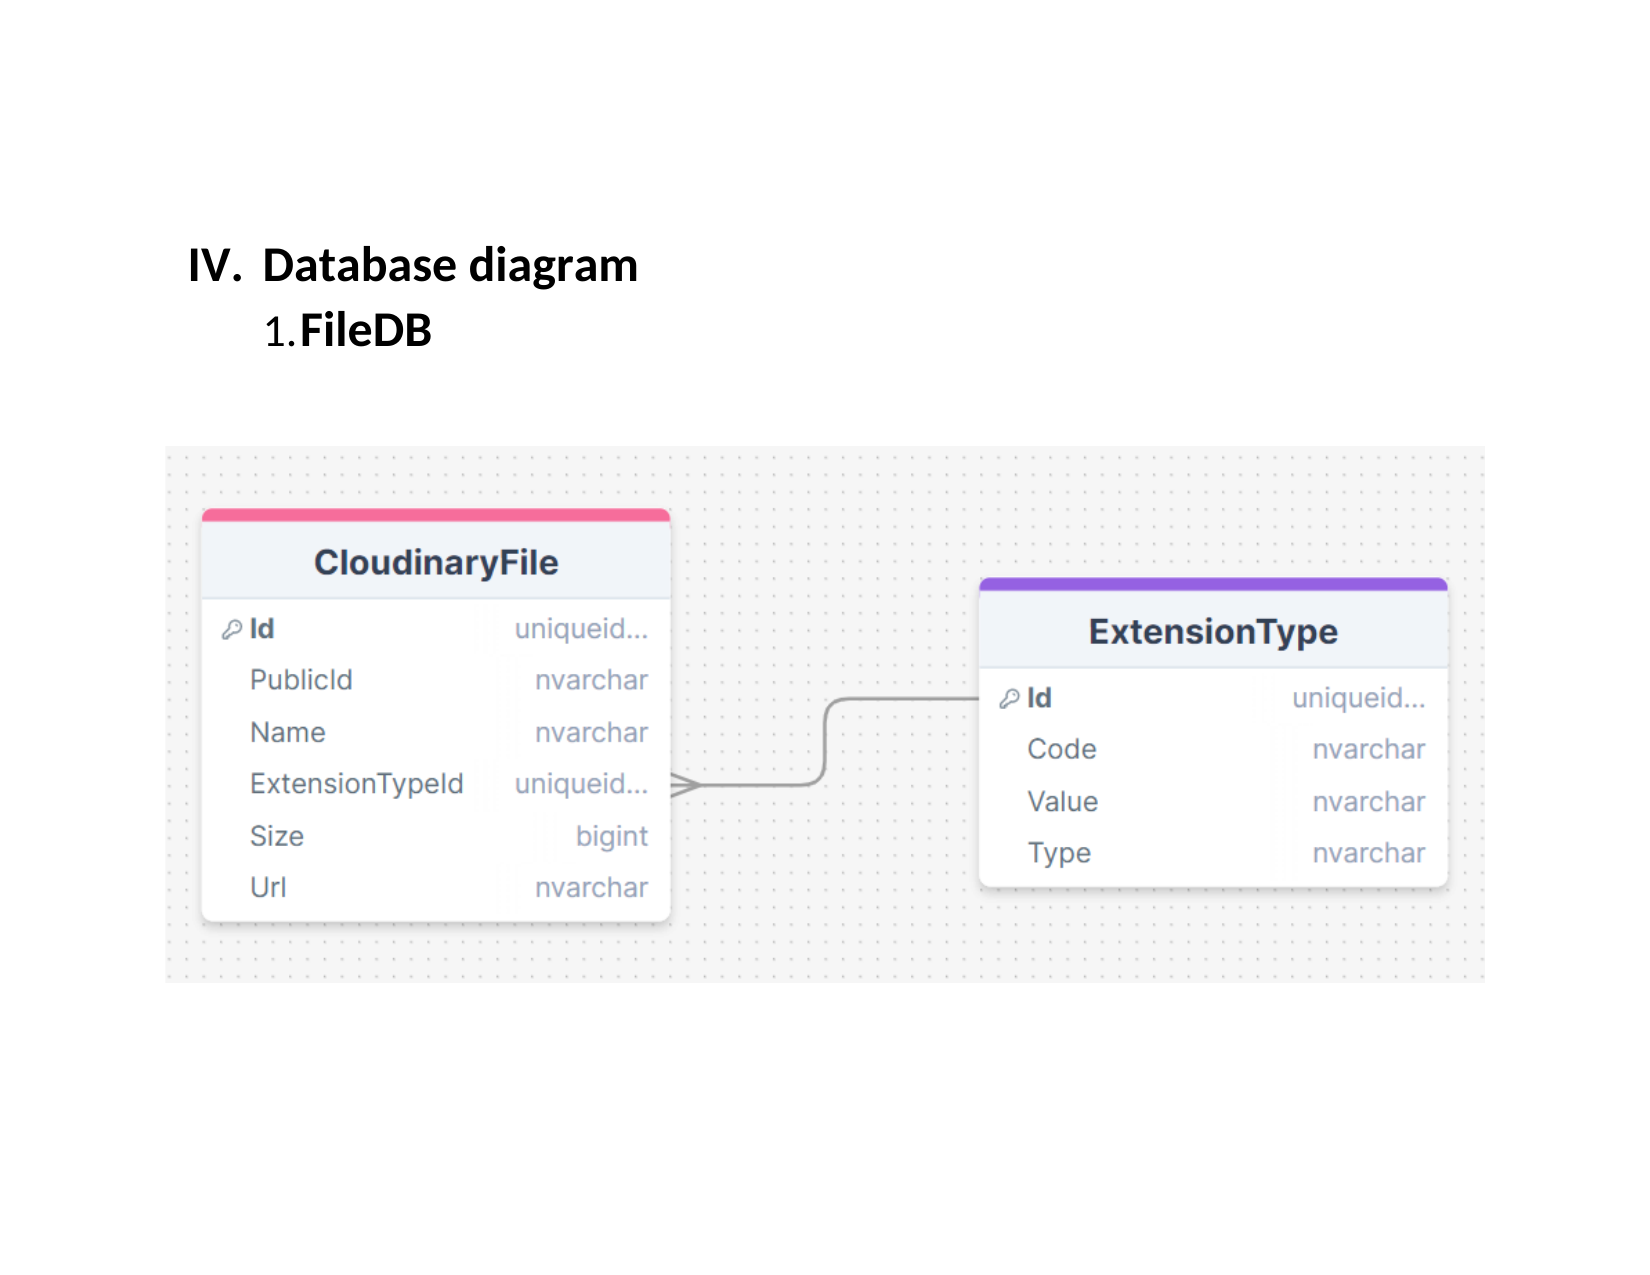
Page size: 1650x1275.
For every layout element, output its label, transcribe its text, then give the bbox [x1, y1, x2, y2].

list FileDB [262, 298, 1500, 359]
picture [165, 446, 1485, 983]
list Database diagram [187, 232, 1500, 293]
